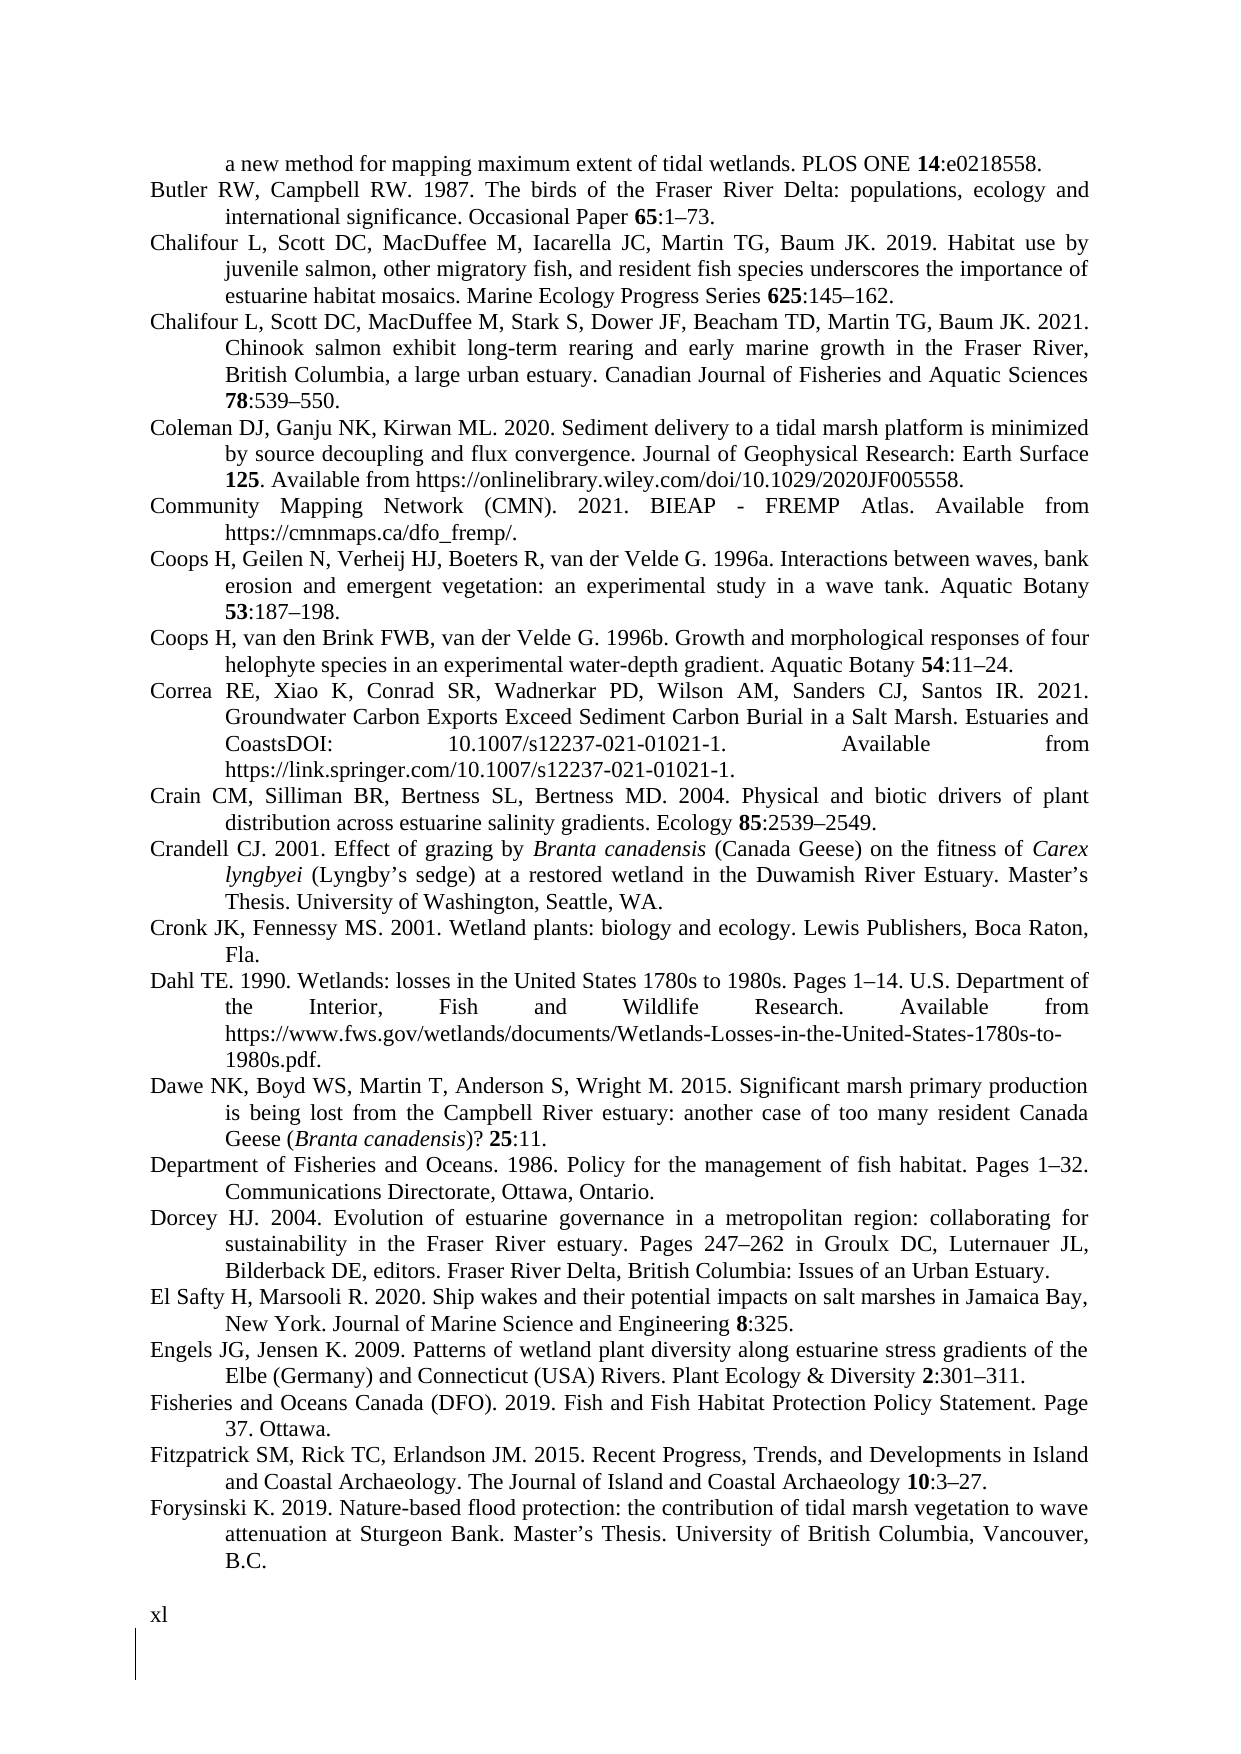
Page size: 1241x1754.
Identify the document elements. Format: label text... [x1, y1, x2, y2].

text Coops H, van den Brink FWB, van der Velde G. 1996b. Growth and morphological responses of four helophyte species in an experimental water-depth gradient. Aquatic Botany 54:11–24. [150, 624, 1090, 677]
text El Safty H, Marsooli R. 2020. Ship wakes and their potential impacts on salt marshes in Jamaica Bay, New York. Journal of Marine Science and Engineering 8:325. [150, 1283, 1090, 1336]
text Fisheries and Oceans Canada (DFO). 2019. Fish and Fish Habitat Protection Policy Statement. Page 37. Ottawa. [150, 1389, 1090, 1441]
text Correa RE, Xiao K, Conrad SR, Wadnerkar PD, Wilson AM, Sanders CJ, Santos IR. 2021. Groundwater Carbon Exports Exceed Sediment Carbon Burial in a Salt Marsh. Estuaries and CoastsDOI: 10.1007/s12237-021-01021-1. Available from https://link.springer.com/10.1007/s12237-021-01021-1. [150, 677, 1090, 782]
text Department of Fisheries and Oceans. 1986. Policy for the management of fish habitat. Pages 1–32. Communications Directorate, Ottawa, Ontario. [150, 1151, 1090, 1204]
text Crain CM, Silliman BR, Bertness SL, Bertness MD. 2004. Physical and biotic drivers of plant distribution across estuarine salinity gradients. Ecology 85:2539–2549. [150, 782, 1090, 835]
text Butler RW, Campbell RW. 1987. The birds of the Fraser River Delta: populations, ecology and international significance. Occasional Paper 65:1–73. [150, 176, 1090, 229]
text Coops H, Geilen N, Verheij HJ, Boeters R, van der Velde G. 1996a. Interactions between waves, bank erosion and emergent vegetation: an experimental study in a wave tank. Aquatic Botany 53:187–198. [150, 545, 1090, 624]
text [150, 150, 1090, 176]
text Engels JG, Jensen K. 2009. Patterns of wetland plant diversity along estuarine stress gradients of the Elbe (Germany) and Connecticut (USA) Rivers. Plant Ecology & Diversity 2:301–311. [150, 1336, 1090, 1389]
text Chalifour L, Scott DC, MacDuffee M, Stark S, Dower JF, Beacham TD, Martin TG, Baum JK. 2021. Chinook salmon exhibit long-term rearing and early marine growth in the Fraser River, British Columbia, a large urban estuary. Canadian Journal of Fisheries and Aquatic Sciences 78:539–550. [150, 308, 1090, 413]
text Coleman DJ, Ganju NK, Kirwan ML. 2020. Sediment delivery to a tidal marsh platform is minimized by source decoupling and flux convergence. Journal of Geophysical Research: Earth Surface 125. Available from https://onlinelibrary.wiley.com/doi/10.1029/2020JF005558. [150, 413, 1090, 493]
text Cronk JK, Fennessy MS. 2001. Wetland plants: biology and ecology. Lewis Publishers, Boca Raton, Fla. [150, 914, 1090, 967]
text Dahl TE. 1990. Wetlands: losses in the United States 1780s to 1980s. Pages 1–14. U.S. Department of the Interior, Fish and Wildlife Research. Available from https://www.fws.gov/wetlands/documents/Wetlands-Losses-in-the-United-States-1780s-to-1980s.pdf. [150, 967, 1090, 1072]
text Crandell CJ. 2001. Effect of grazing by Branta canadensis (Canada Geese) on the fitness of Carex lyngbyei (Lyngby’s sedge) at a restored wetland in the Duwamish River Estuary. Master’s Thesis. University of Washington, Seattle, WA. [150, 835, 1090, 914]
text Chalifour L, Scott DC, MacDuffee M, Iacarella JC, Martin TG, Baum JK. 2019. Habitat use by juvenile salmon, other migratory fish, and resident fish species underscores the importance of estuarine habitat mosaics. Marine Ecology Progress Series 625:145–162. [150, 229, 1090, 308]
text Community Mapping Network (CMN). 2021. BIEAP - FREMP Atlas. Available from https://cmnmaps.ca/dfo_fremp/. [150, 493, 1090, 545]
text Forysinski K. 2019. Nature-based flood protection: the contribution of tidal marsh vegetation to wave attenuation at Sturgeon Bank. Master’s Thesis. University of British Columbia, Vancouver, B.C. [150, 1494, 1090, 1573]
text Fitzpatrick SM, Rick TC, Erlandson JM. 2015. Recent Progress, Trends, and Developments in Island and Coastal Archaeology. The Journal of Island and Coastal Archaeology 10:3–27. [150, 1441, 1090, 1494]
text Dawe NK, Boyd WS, Martin T, Anderson S, Wright M. 2015. Significant marsh primary production is being lost from the Campbell River estuary: another case of too many resident Canada Geese (Branta canadensis)? 25:11. [150, 1072, 1090, 1151]
text Dorcey HJ. 2004. Evolution of estuarine governance in a metropolitan region: collaborating for sustainability in the Fraser River estuary. Pages 247–262 in Groulx DC, Luternauer JL, Bilderback DE, editors. Fraser River Delta, British Columbia: Issues of an Urban Estuary. [150, 1204, 1090, 1283]
